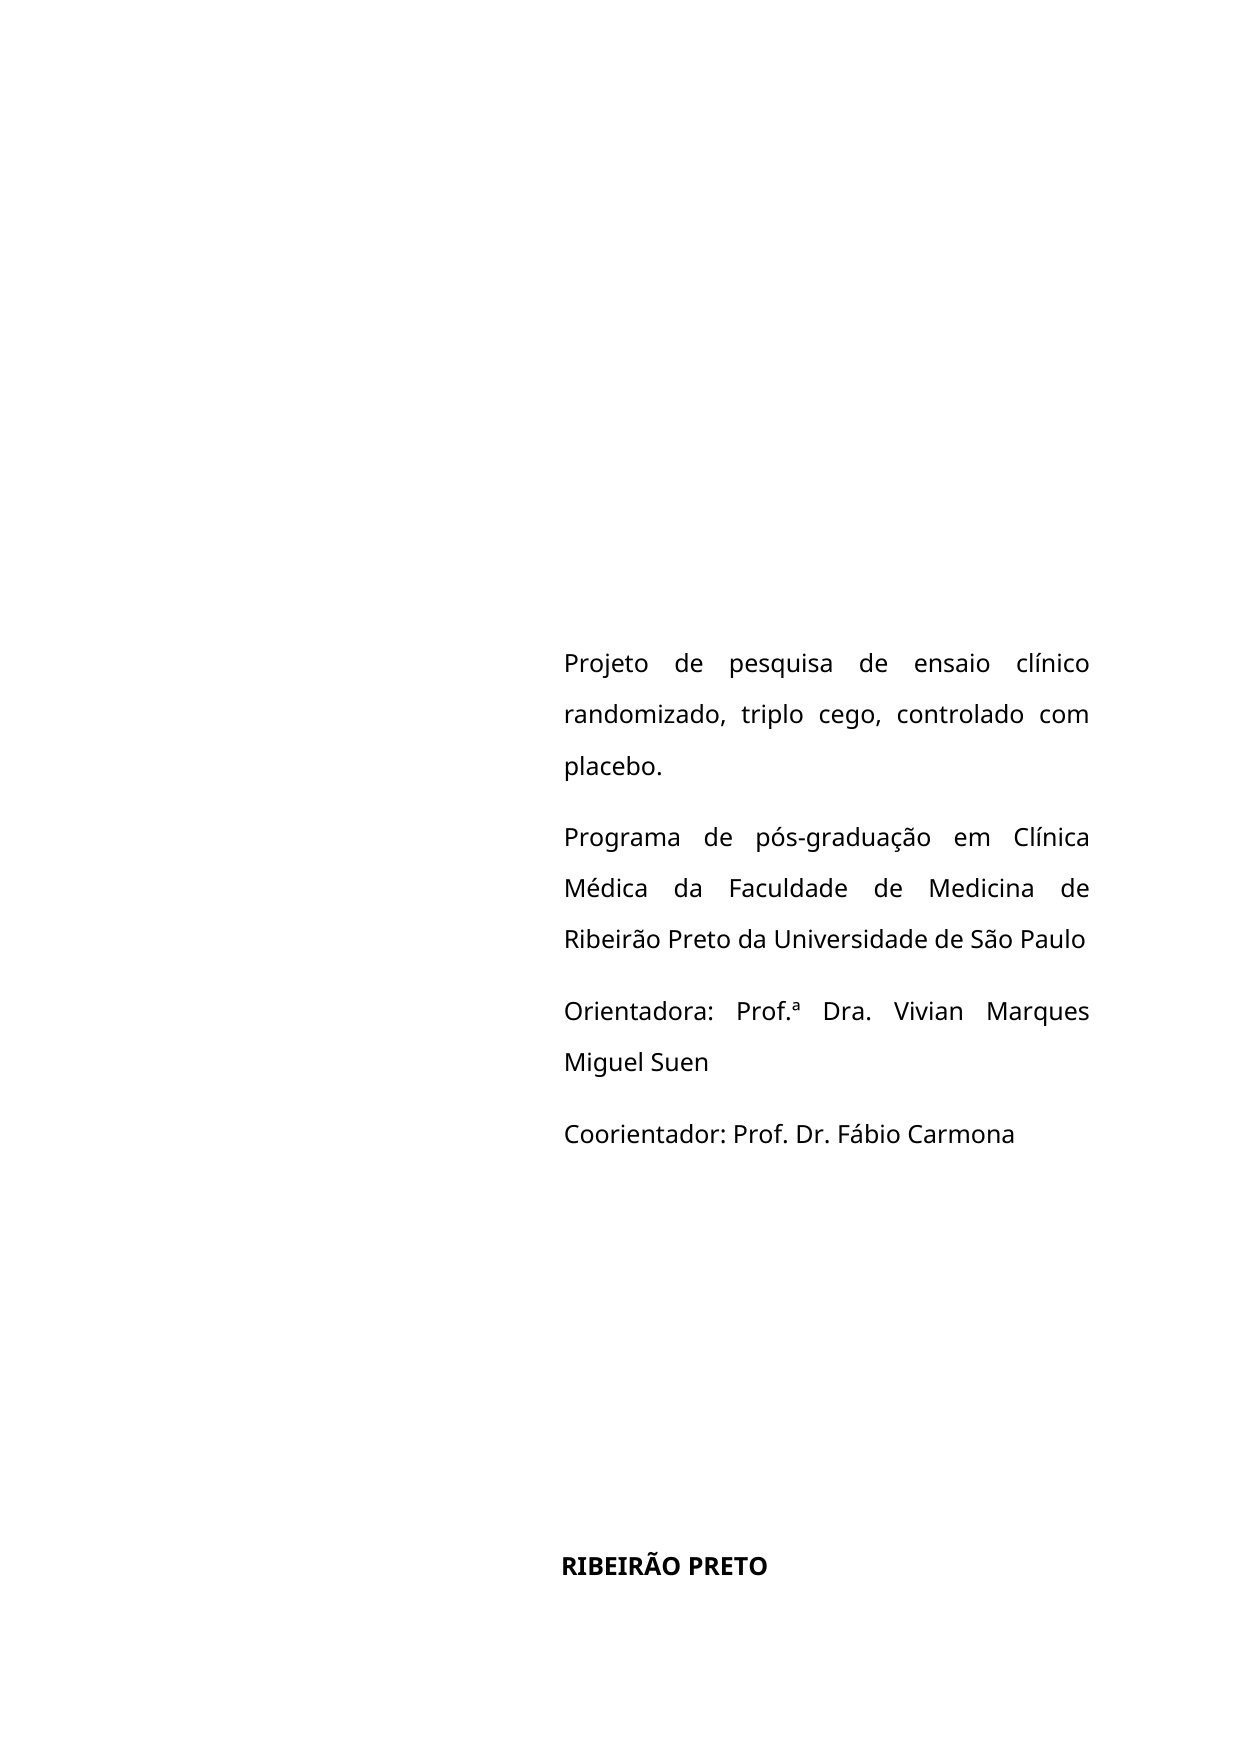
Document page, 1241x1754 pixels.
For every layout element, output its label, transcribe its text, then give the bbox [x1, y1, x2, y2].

text Programa de pós-graduação em Clínica Médica da Faculdade de Medicina de Ribeirão Preto da Universidade de São Paulo [563, 820, 1090, 956]
text Orientadora: Prof.ª Dra. Vivian Marques Miguel Suen [563, 994, 1090, 1079]
text Projeto de pesquisa de ensaio clínico randomizado, triplo cego, controlado com placebo. [563, 646, 1090, 782]
text RIBEIRÃO PRETO [150, 1548, 1090, 1582]
text Coorientador: Prof. Dr. Fábio Carmona [563, 1117, 1090, 1151]
